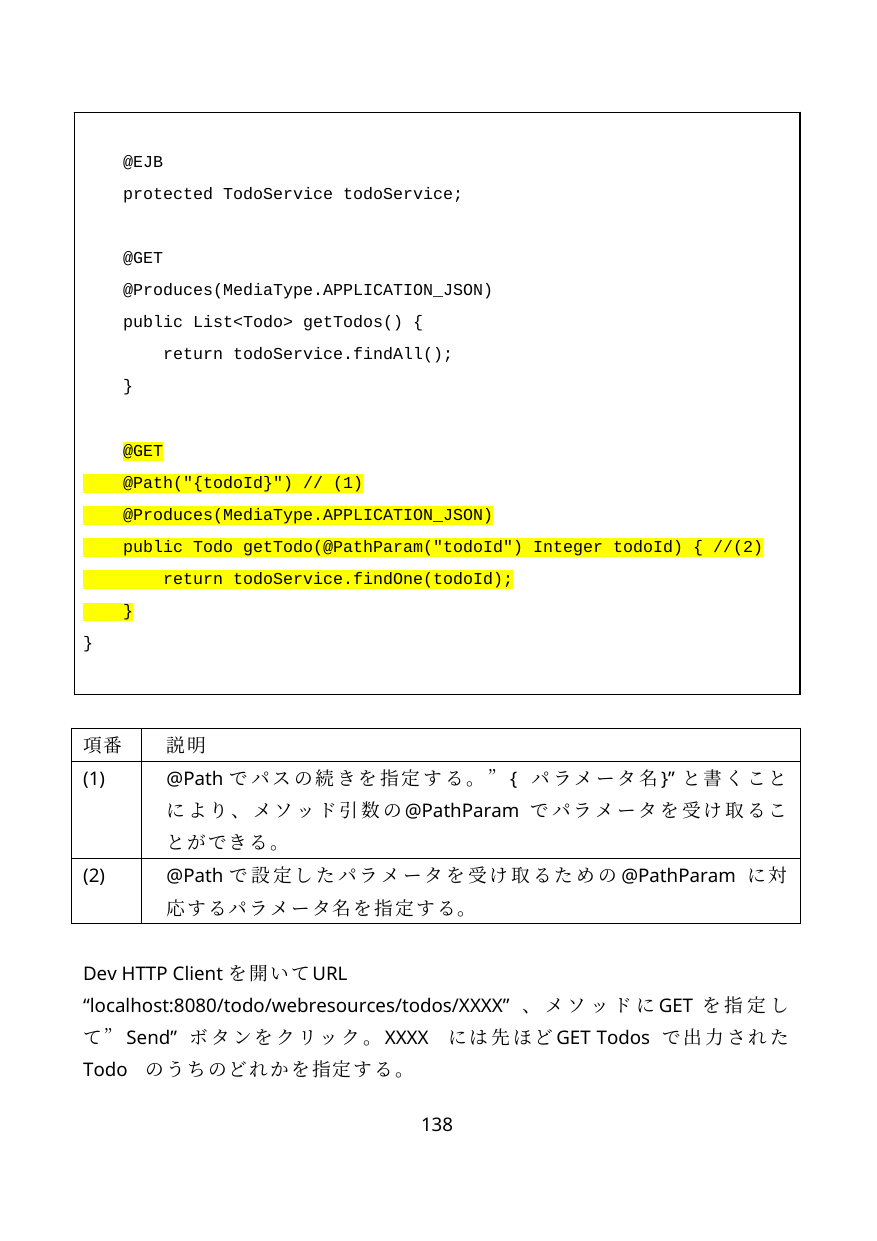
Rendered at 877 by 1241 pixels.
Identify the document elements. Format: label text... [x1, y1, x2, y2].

text return todoService.findAll(); [83, 339, 791, 371]
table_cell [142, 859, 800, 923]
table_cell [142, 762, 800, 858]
text @GET [83, 243, 791, 275]
text @Produces(MediaType.APPLICATION_JSON) [83, 500, 791, 532]
text @EJB [83, 147, 791, 179]
text } [83, 596, 791, 628]
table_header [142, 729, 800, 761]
text } [83, 371, 791, 403]
text @Produces(MediaType.APPLICATION_JSON) [83, 275, 791, 307]
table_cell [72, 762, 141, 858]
text public List<Todo> getTodos() { [83, 307, 791, 339]
text } [83, 628, 791, 660]
text Dev HTTP Clientを開いてURL [83, 956, 791, 988]
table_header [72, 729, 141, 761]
text @Path("{todoId}") // (1) [83, 468, 791, 500]
text protected TodoService todoService; [83, 179, 791, 211]
text return todoService.findOne(todoId); [83, 564, 791, 596]
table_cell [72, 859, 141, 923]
text public Todo getTodo(@PathParam("todoId") Integer todoId) { //(2) [83, 532, 791, 564]
text “localhost:8080/todo/webresources/todos/XXXX”、メソッドにGETを指定して”Send”ボタンをクリック。XXXXには先ほどGET Todosで出力されたTodoのうちのどれかを指定する。 [83, 988, 791, 1084]
text @GET [83, 436, 791, 468]
